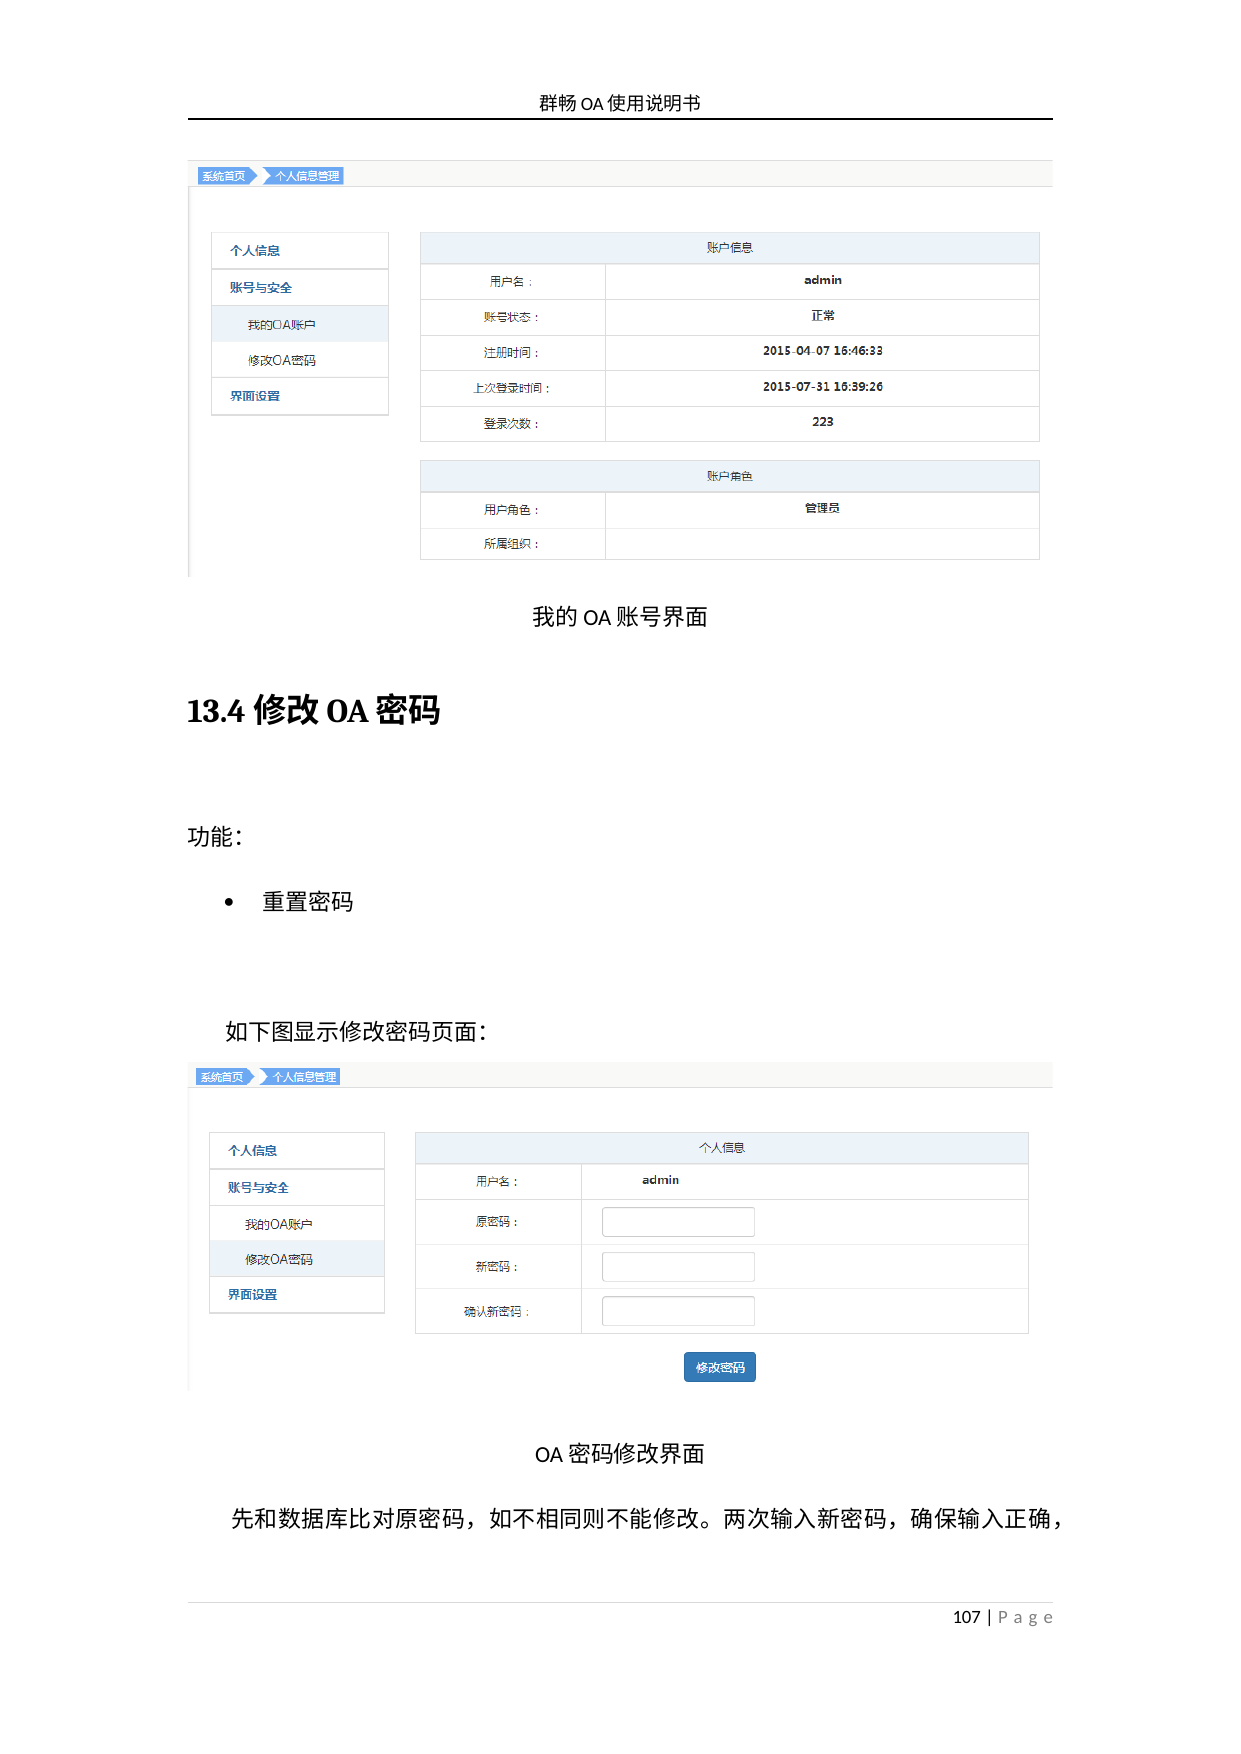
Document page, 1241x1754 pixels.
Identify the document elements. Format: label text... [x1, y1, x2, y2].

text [187, 1485, 1053, 1550]
list 重置密码 [225, 868, 1053, 933]
text 如下图显示修改密码页面： [187, 998, 1053, 1062]
picture [187, 1062, 1053, 1391]
text OA密码修改界面 [187, 1420, 1053, 1485]
picture [187, 160, 1053, 577]
text 功能： [187, 803, 1053, 868]
subtitle 13.4 修改OA密码 [187, 675, 1053, 740]
text 我的OA账号界面 [187, 583, 1053, 648]
